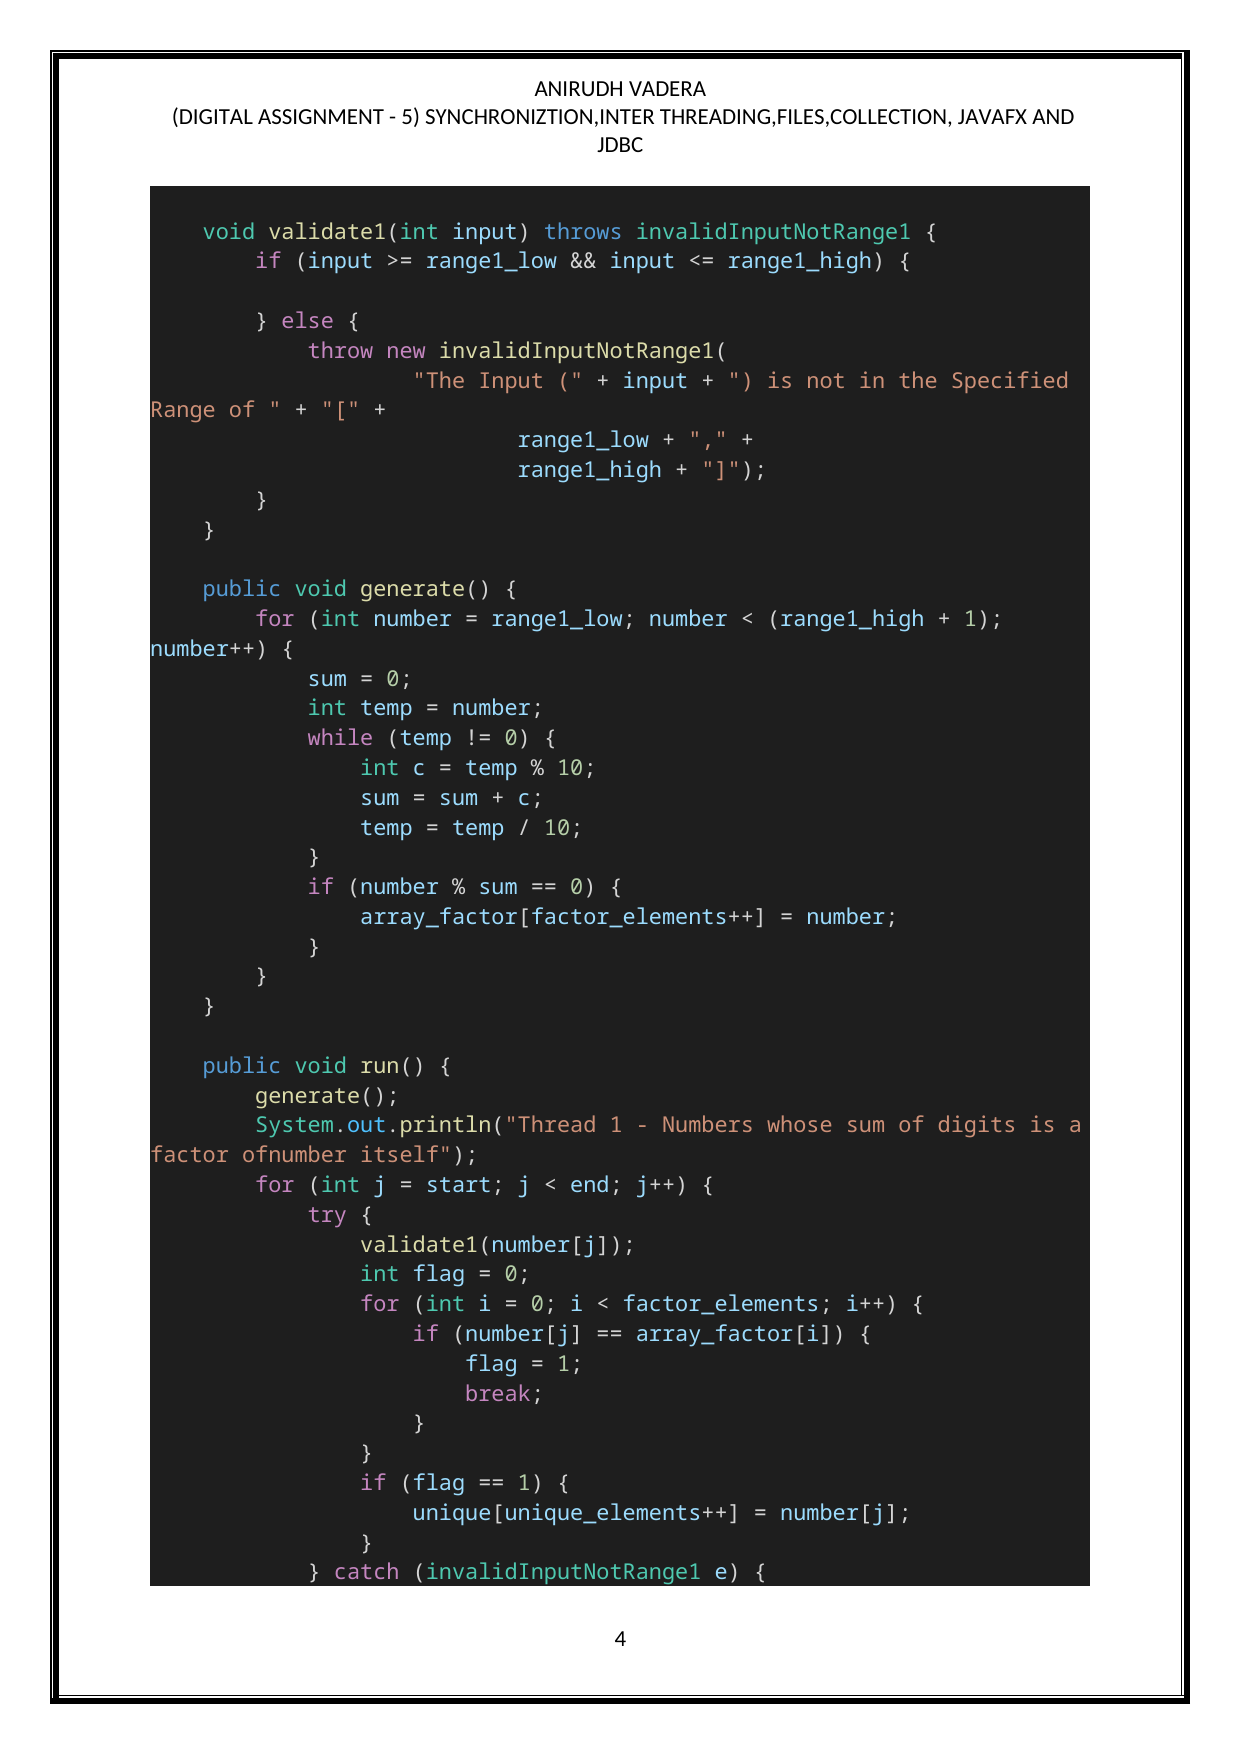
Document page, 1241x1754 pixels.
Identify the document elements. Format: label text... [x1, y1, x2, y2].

text } [150, 1407, 1090, 1437]
text System.out.println("Thread 1 - Numbers whose sum of digits is a factor ofnumber itself"); [150, 1109, 1090, 1169]
text void validate1(int input) throws invalidInputNotRange1 { [150, 216, 1090, 245]
text } catch (invalidInputNotRange1 e) { [150, 1556, 1090, 1586]
text for (int i = 0; i < factor_elements; i++) { [150, 1288, 1090, 1318]
text int temp = number; [150, 692, 1090, 722]
text } [150, 513, 1090, 543]
text } [150, 931, 1090, 960]
text } [150, 990, 1090, 1020]
text } [150, 960, 1090, 990]
text "The Input (" + input + ") is not in the Specified Range of " + "[" + [150, 364, 1090, 424]
text while (temp != 0) { [150, 722, 1090, 752]
text if (number % sum == 0) { [150, 871, 1090, 901]
text sum = sum + c; [150, 782, 1090, 811]
text array_factor[factor_elements++] = number; [150, 901, 1090, 931]
text flag = 1; [150, 1348, 1090, 1377]
text unique[unique_elements++] = number[j]; [150, 1497, 1090, 1526]
text temp = temp / 10; [150, 811, 1090, 841]
text sum = 0; [150, 662, 1090, 692]
text for (int j = start; j < end; j++) { [150, 1169, 1090, 1199]
text for (int number = range1_low; number < (range1_high + 1); number++) { [150, 603, 1090, 662]
text if (flag == 1) { [150, 1467, 1090, 1497]
text break; [150, 1377, 1090, 1407]
text } [150, 484, 1090, 513]
text try { [150, 1199, 1090, 1228]
text throw new invalidInputNotRange1( [150, 335, 1090, 364]
text if (number[j] == array_factor[i]) { [150, 1318, 1090, 1348]
text public void run() { [150, 1050, 1090, 1079]
text } [150, 841, 1090, 871]
text int flag = 0; [150, 1258, 1090, 1288]
text int c = temp % 10; [150, 752, 1090, 782]
text } [150, 1437, 1090, 1467]
text range1_high + "]"); [150, 454, 1090, 484]
text generate(); [150, 1079, 1090, 1109]
text } [150, 1526, 1090, 1556]
text public void generate() { [150, 573, 1090, 603]
text if (input >= range1_low && input <= range1_high) { [150, 245, 1090, 275]
text } else { [150, 305, 1090, 335]
text range1_low + "," + [150, 424, 1090, 454]
text validate1(number[j]); [150, 1228, 1090, 1258]
